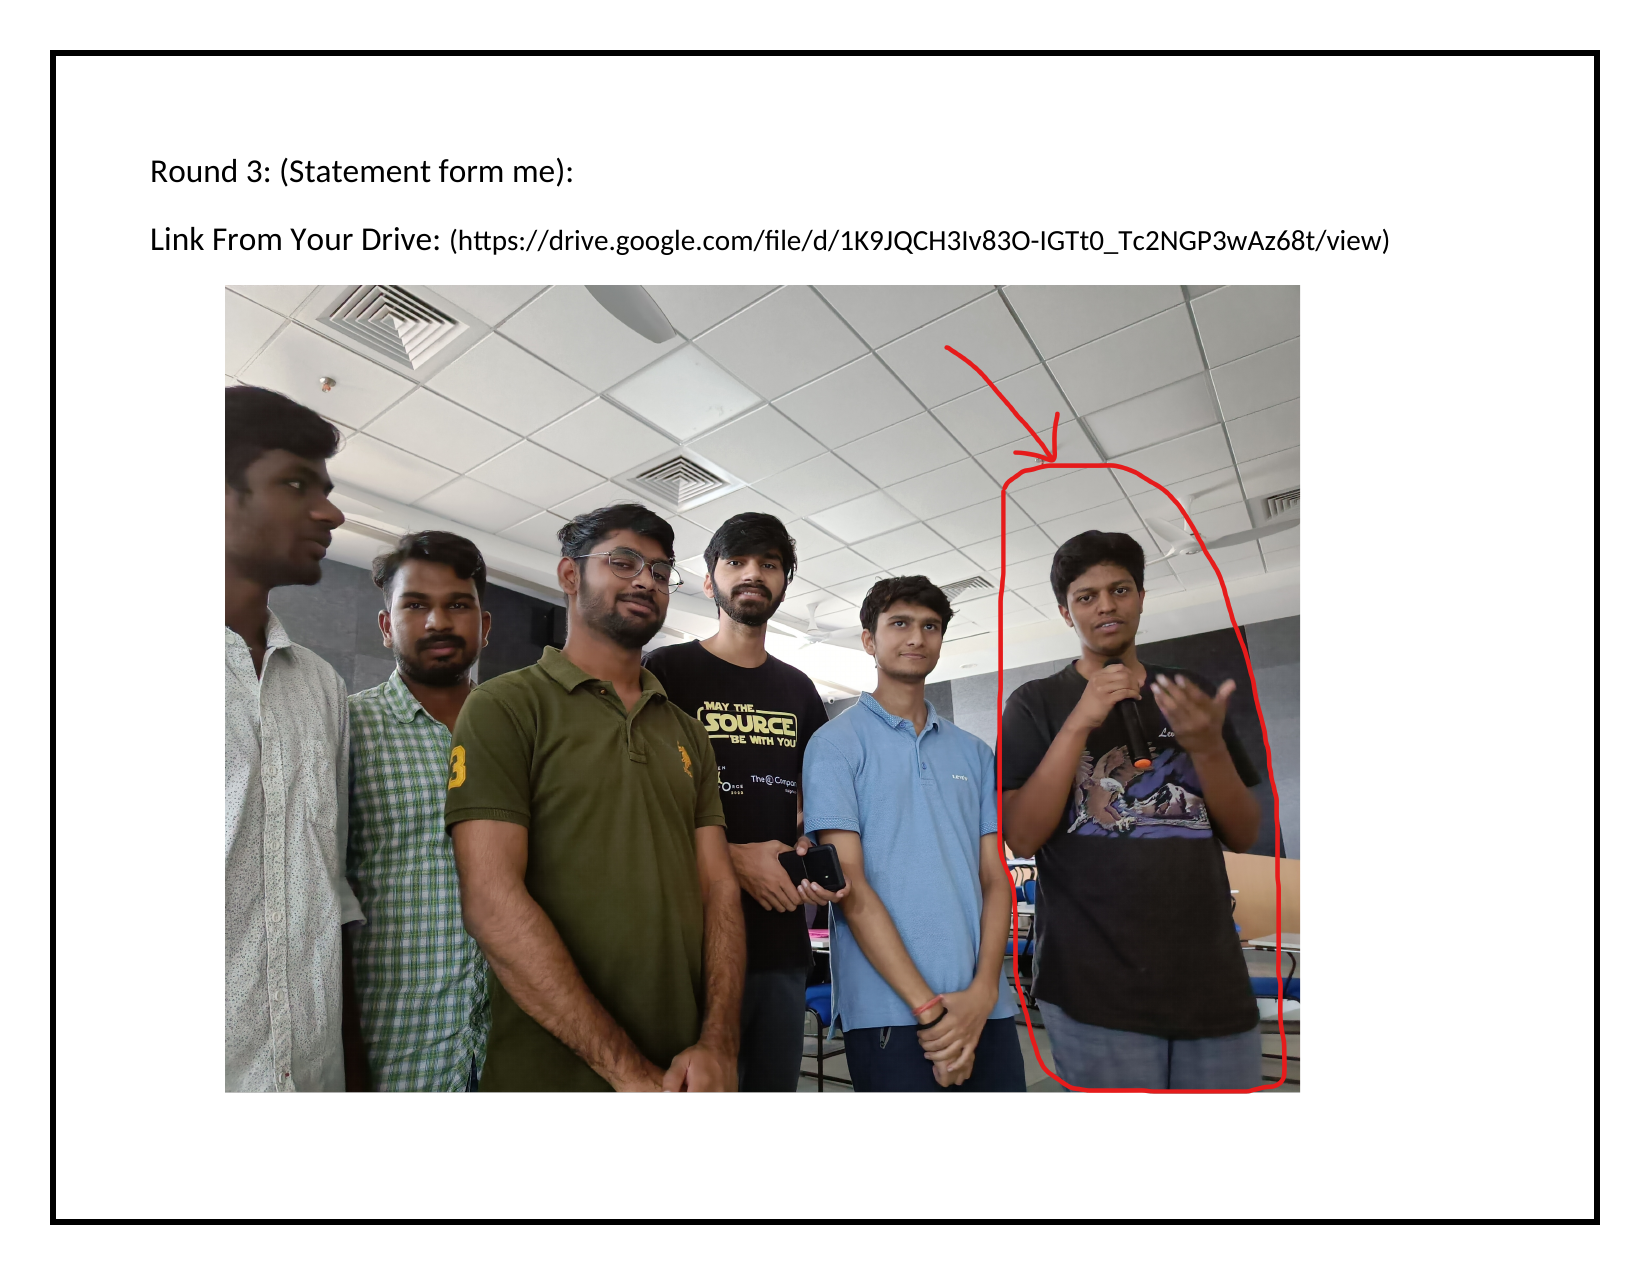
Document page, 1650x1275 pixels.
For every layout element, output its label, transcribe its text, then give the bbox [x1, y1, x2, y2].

picture [225, 285, 1300, 1094]
text Round 3: (Statement form me): [150, 150, 1500, 191]
text Link From Your Drive: (https://drive.google.com/file/d/1K9JQCH3Iv83O-IGTt0_Tc2NGP3wAz68t/view) [150, 218, 1500, 258]
